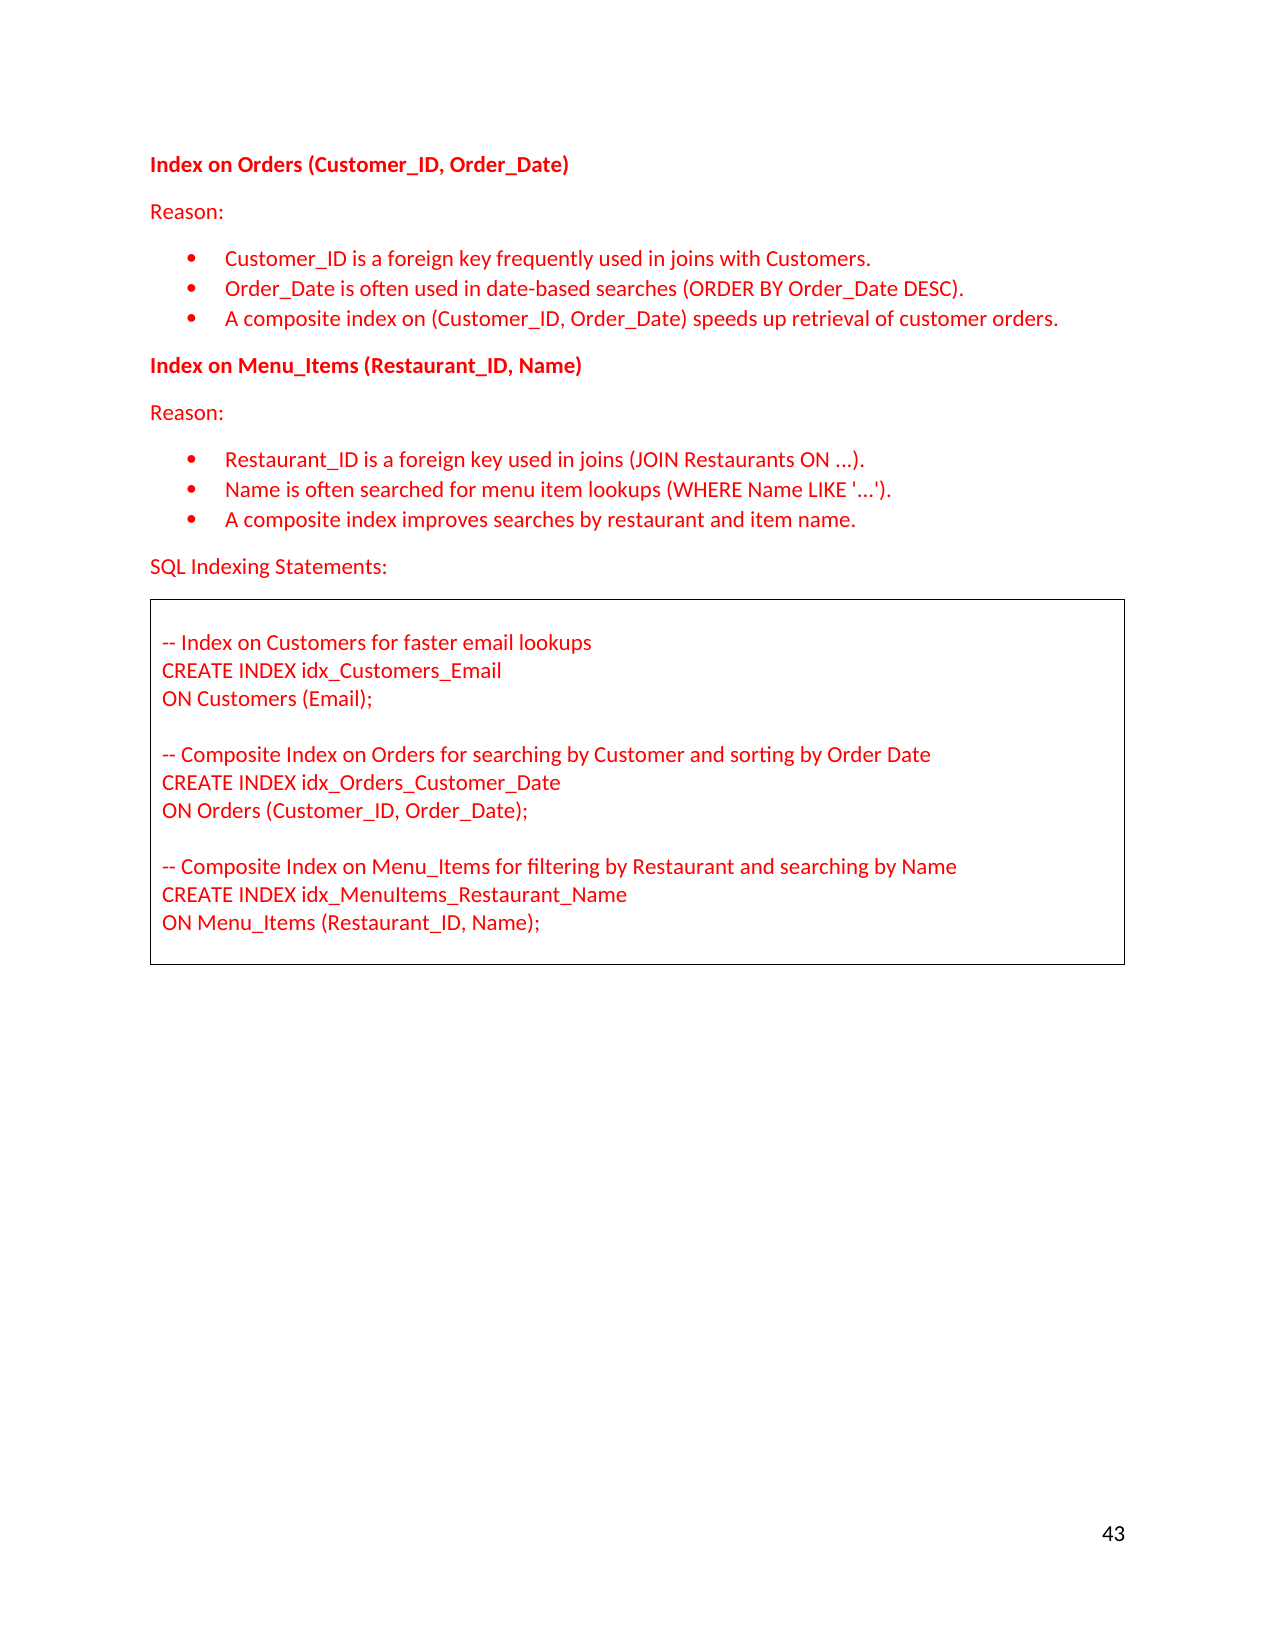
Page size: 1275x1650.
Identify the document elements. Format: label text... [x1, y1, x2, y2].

text SQL Indexing Statements: [150, 552, 1125, 580]
list Order_Date is often used in date-based searches (ORDER BY Order_Date DESC). [187, 274, 1125, 302]
text Reason: [150, 197, 1125, 225]
list A composite index on (Customer_ID, Order_Date) speeds up retrieval of customer orders. [187, 304, 1125, 332]
list Customer_ID is a foreign key frequently used in joins with Customers. [187, 244, 1125, 272]
list Name is often searched for menu item lookups (WHERE Name LIKE '...'). [187, 475, 1125, 503]
text Index on Menu_Items (Restaurant_ID, Name) [150, 351, 1125, 379]
list Restaurant_ID is a foreign key used in joins (JOIN Restaurants ON ...). [187, 445, 1125, 473]
text Reason: [150, 398, 1125, 426]
list A composite index improves searches by restaurant and item name. [187, 505, 1125, 533]
text Index on Orders (Customer_ID, Order_Date) [150, 150, 1125, 178]
table_header -- Index on Customers for faster email lookups CREATE INDEX idx_Customers_Email ON Customers (Email); -- Composite Index on Orders for searching by Customer and sorting by Order Date CREATE INDEX idx_Orders_Customer_Date ON Orders (Customer_ID, Order_Date); -- Composite Index on Menu_Items for filtering by Restaurant and searching by Name CREATE INDEX idx_MenuItems_Restaurant_Name ON Menu_Items (Restaurant_ID, Name); [151, 600, 1124, 964]
